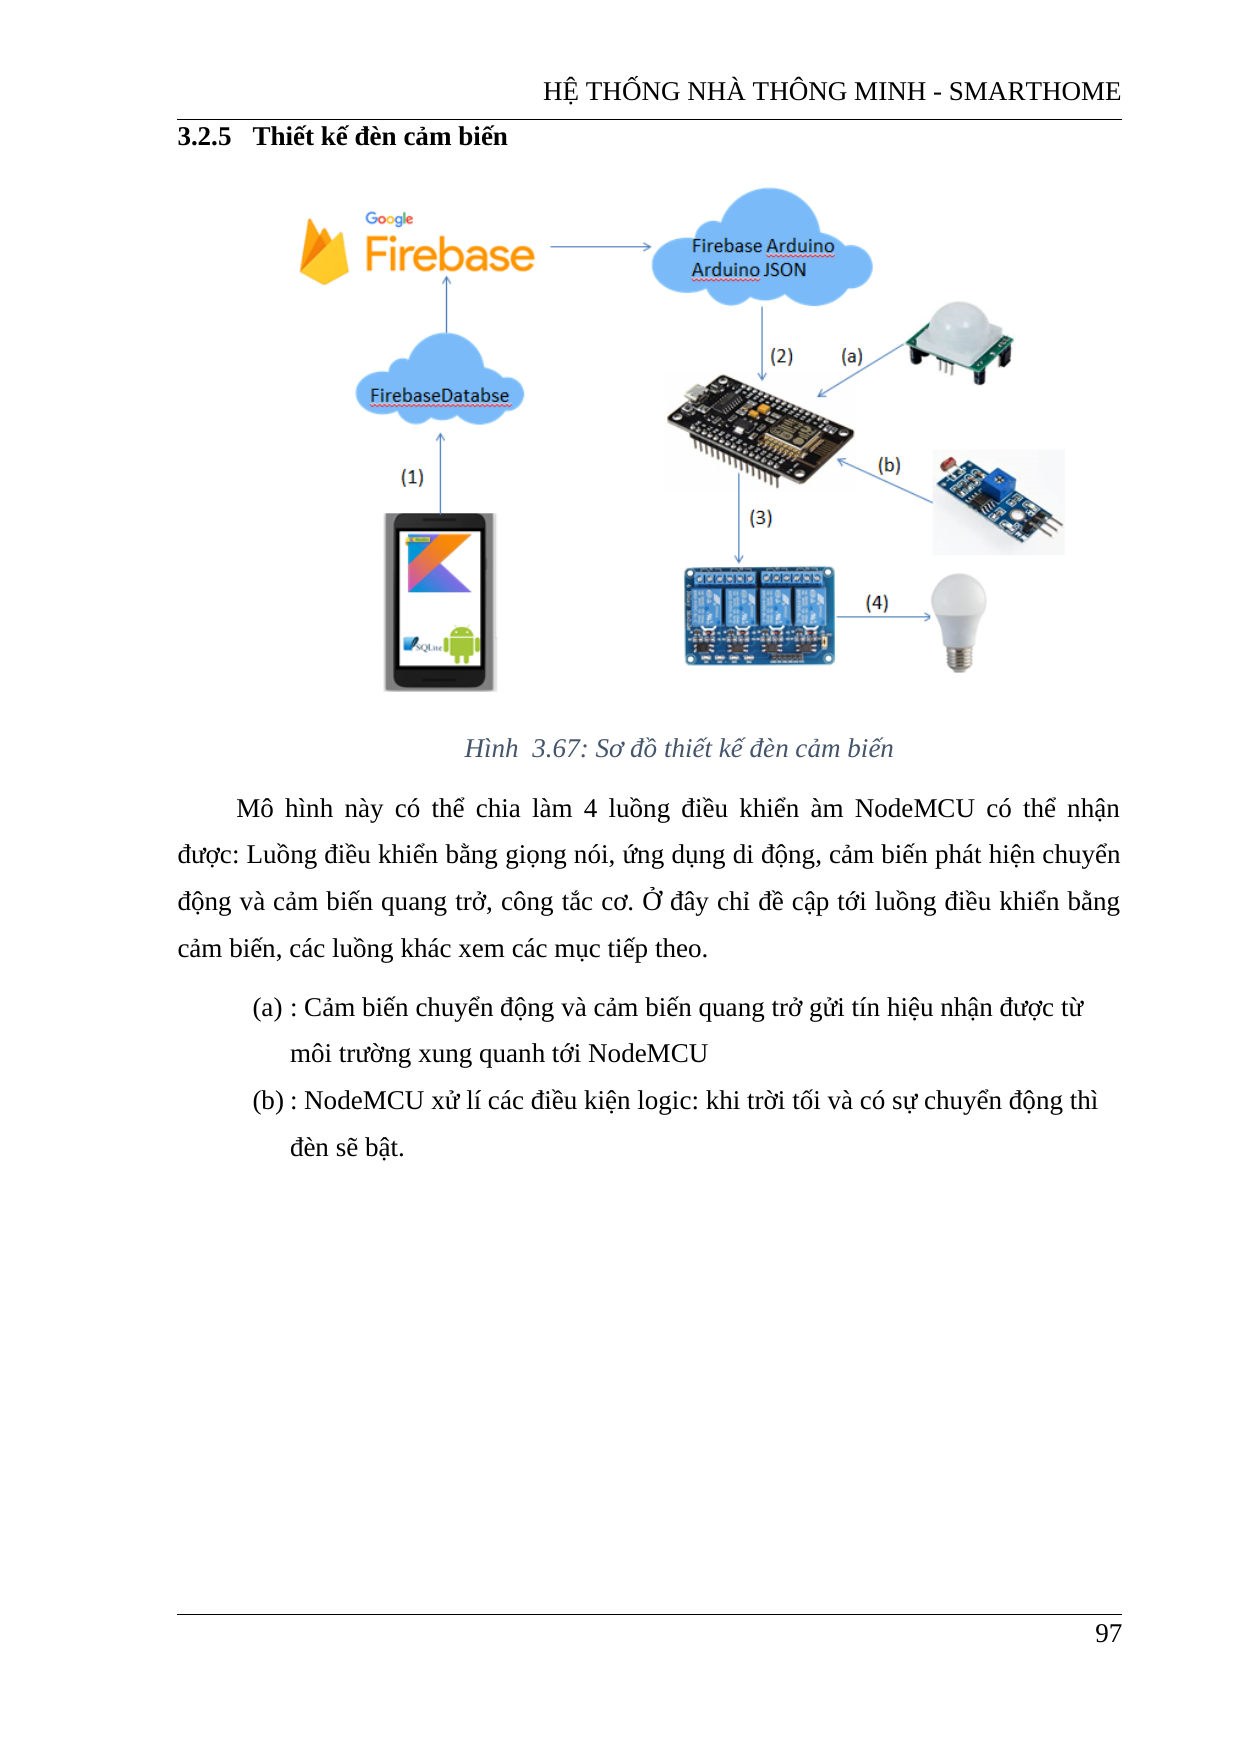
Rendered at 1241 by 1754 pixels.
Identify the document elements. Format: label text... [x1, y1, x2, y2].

list : Cảm biến chuyển động và cảm biến quang trở gửi tín hiệu nhận được từ môi trường xung quanh tới NodeMCU [252, 991, 1122, 1069]
picture [287, 178, 1071, 705]
subtitle Thiết kế đèn cảm biến [177, 120, 1122, 151]
list : NodeMCU xử lí các điều kiện logic: khi trời tối và có sự chuyển động thì đèn sẽ bật. [252, 1084, 1122, 1162]
text Mô hình này có thể chia làm 4 luồng điều khiển àm NodeMCU có thể nhận được: Luồng điều khiển bằng giọng nói, ứng dụng di động, cảm biến phát hiện chuyển động và cảm biến quang trở, công tắc cơ. Ở đây chỉ đề cập tới luồng điều khiển bằng cảm biến, các luồng khác xem các mục tiếp theo. [177, 792, 1122, 963]
